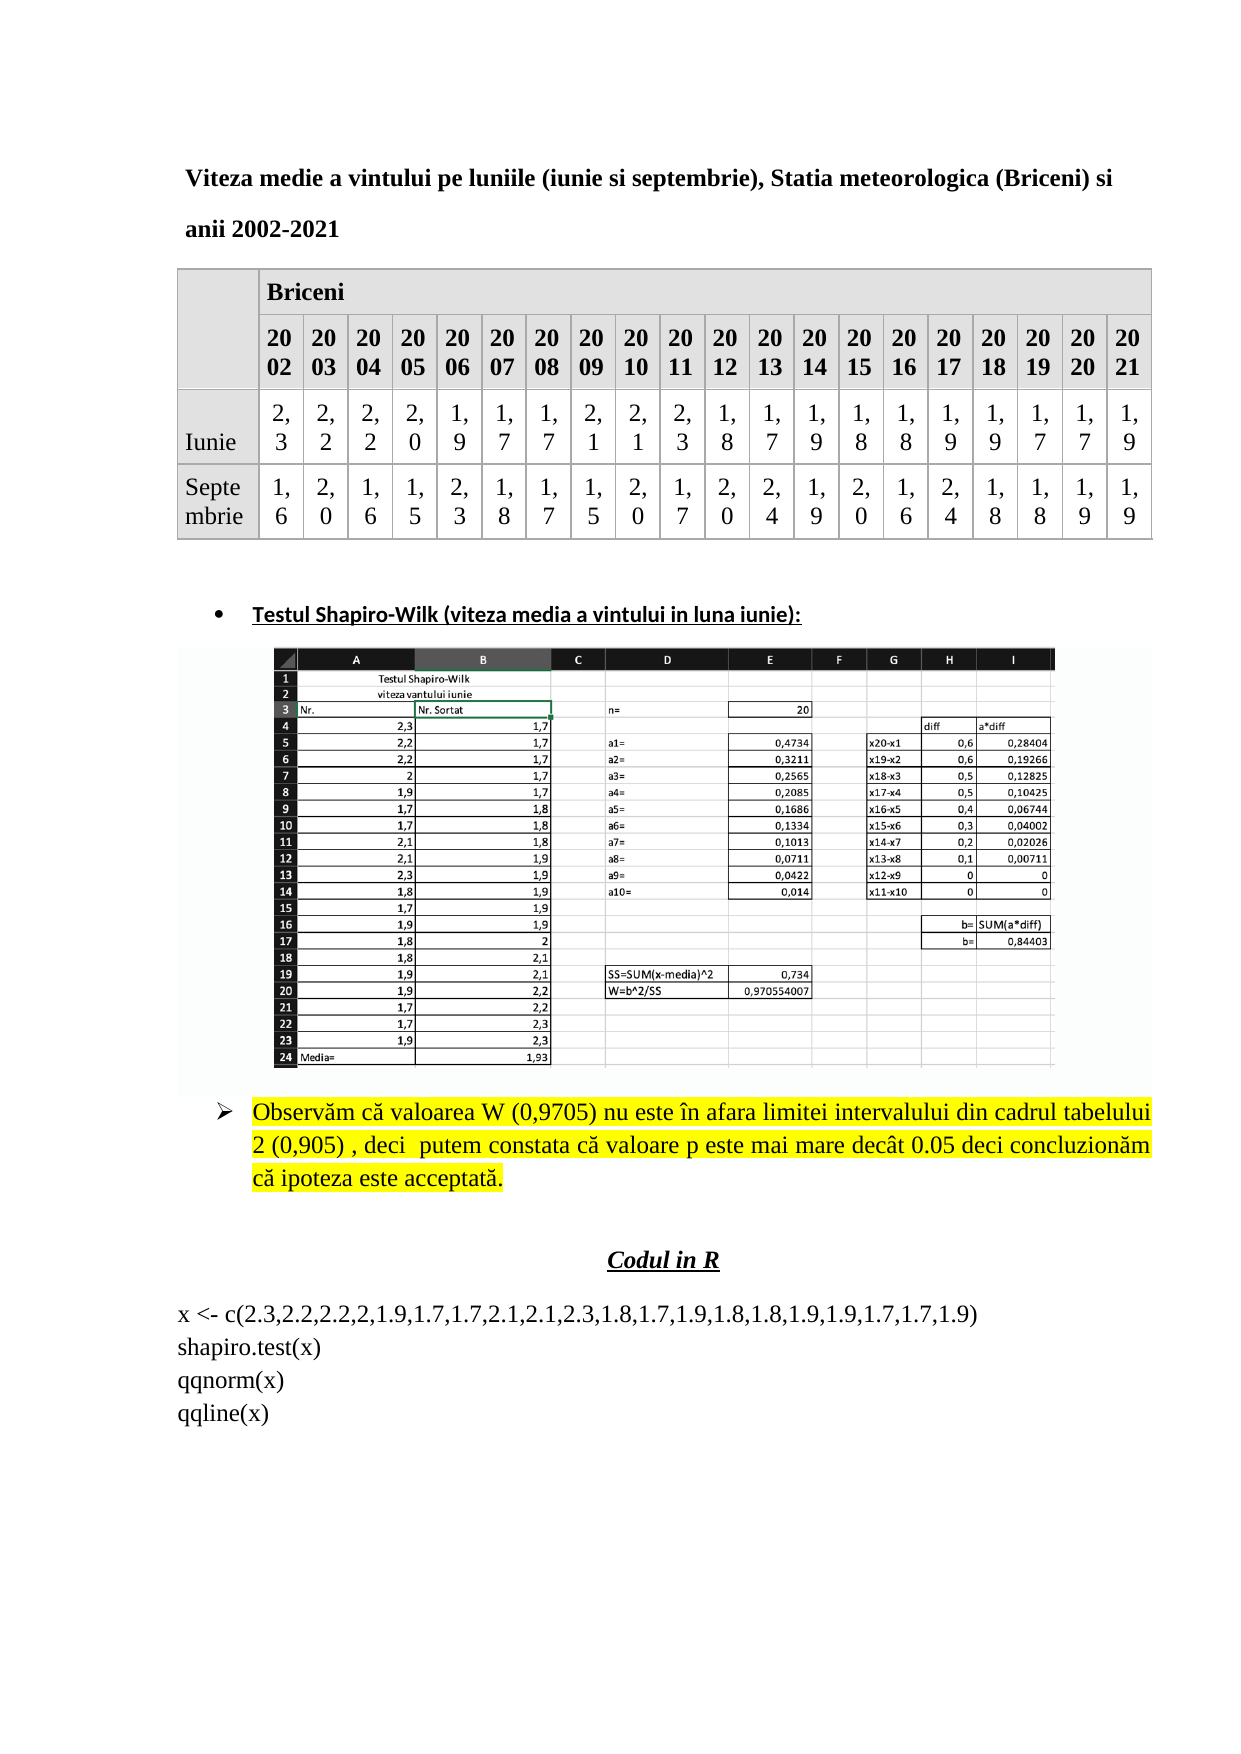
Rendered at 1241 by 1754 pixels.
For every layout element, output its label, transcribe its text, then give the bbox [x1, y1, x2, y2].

table_cell 1,7 [527, 390, 570, 463]
table_cell 1,9 [929, 390, 972, 463]
table_cell 2005 [393, 315, 436, 388]
table_cell 1,8 [884, 390, 927, 463]
table_cell 1,9 [1108, 465, 1151, 538]
table_cell 2,0 [304, 465, 347, 538]
table_cell 1,9 [1063, 465, 1106, 538]
table_cell Briceni [260, 270, 1151, 314]
table_header Viteza medie a vintului pe luniile (iunie si septembrie), Statia meteorologica (Briceni) si anii 2002-2021 [177, 118, 1152, 268]
table_cell 1,5 [572, 465, 615, 538]
table_cell 2006 [438, 315, 481, 388]
table_cell 1,8 [706, 390, 749, 463]
table_cell 2013 [750, 315, 793, 388]
list Observăm că valoarea W (0,9705) nu este în afara limitei intervalului din cadrul tabelului 2 (0,905) , deci putem constata că valoare p este mai mare decât 0.05 deci concluzionăm că ipoteza este acceptată. [215, 1097, 1152, 1192]
table_cell 2002 [260, 315, 303, 388]
table_cell 2015 [840, 315, 883, 388]
table_cell 2020 [1063, 315, 1106, 388]
table_cell 1,6 [260, 465, 303, 538]
table_cell 2018 [974, 315, 1017, 388]
table_cell 2011 [661, 315, 704, 388]
list Testul Shapiro-Wilk (viteza media a vintului in luna iunie): [215, 600, 1152, 628]
table_cell 2009 [572, 315, 615, 388]
table_cell 2016 [884, 315, 927, 388]
table_cell 1,7 [483, 390, 525, 463]
table_cell Iunie [178, 390, 258, 463]
text x <- c(2.3,2.2,2.2,2,1.9,1.7,1.7,2.1,2.1,2.3,1.8,1.7,1.9,1.8,1.8,1.9,1.9,1.7,1.7,1.9) [177, 1299, 1152, 1328]
table_cell 2007 [483, 315, 525, 388]
table_cell 2,0 [706, 465, 749, 538]
table_cell 2,3 [661, 390, 704, 463]
table_cell 1,7 [1063, 390, 1106, 463]
text qqline(x) [177, 1398, 1152, 1427]
table_cell 2014 [795, 315, 838, 388]
table_cell 1,8 [483, 465, 525, 538]
table_cell Septembrie [178, 465, 258, 538]
table_cell 1,7 [750, 390, 793, 463]
table_cell 1,7 [661, 465, 704, 538]
table_cell 1,9 [795, 465, 838, 538]
table_cell 2003 [304, 315, 347, 388]
table_cell 1,9 [795, 390, 838, 463]
table_cell 2,1 [572, 390, 615, 463]
table_cell 2,0 [393, 390, 436, 463]
table_cell 2,2 [304, 390, 347, 463]
table_cell 2008 [527, 315, 570, 388]
table_cell 1,8 [974, 465, 1017, 538]
table_cell 1,5 [393, 465, 436, 538]
table_cell 2012 [706, 315, 749, 388]
picture [274, 646, 1055, 1068]
table_cell 2,2 [349, 390, 392, 463]
table_cell 2,0 [616, 465, 659, 538]
table_cell 1,9 [438, 390, 481, 463]
text qqnorm(x) [177, 1365, 1152, 1394]
table_cell 1,8 [1018, 465, 1062, 538]
text shapiro.test(x) [177, 1332, 1152, 1361]
table_cell 2010 [616, 315, 659, 388]
table_cell 2,0 [840, 465, 883, 538]
table_cell 2,4 [750, 465, 793, 538]
table_cell 2004 [349, 315, 392, 388]
table_cell 2,3 [260, 390, 303, 463]
table_cell 1,6 [349, 465, 392, 538]
table_cell 1,6 [884, 465, 927, 538]
table_cell 2021 [1108, 315, 1151, 388]
table_cell 1,9 [974, 390, 1017, 463]
table_cell 1,7 [1018, 390, 1062, 463]
table_cell 1,9 [1108, 390, 1151, 463]
text Codul in R [177, 1245, 1152, 1274]
table_cell 2019 [1018, 315, 1062, 388]
table_cell 2017 [929, 315, 972, 388]
table_cell 2,3 [438, 465, 481, 538]
table_cell 1,8 [840, 390, 883, 463]
table_cell 1,7 [527, 465, 570, 538]
table_cell [178, 270, 258, 388]
table_cell 2,4 [929, 465, 972, 538]
table_cell 2,1 [616, 390, 659, 463]
